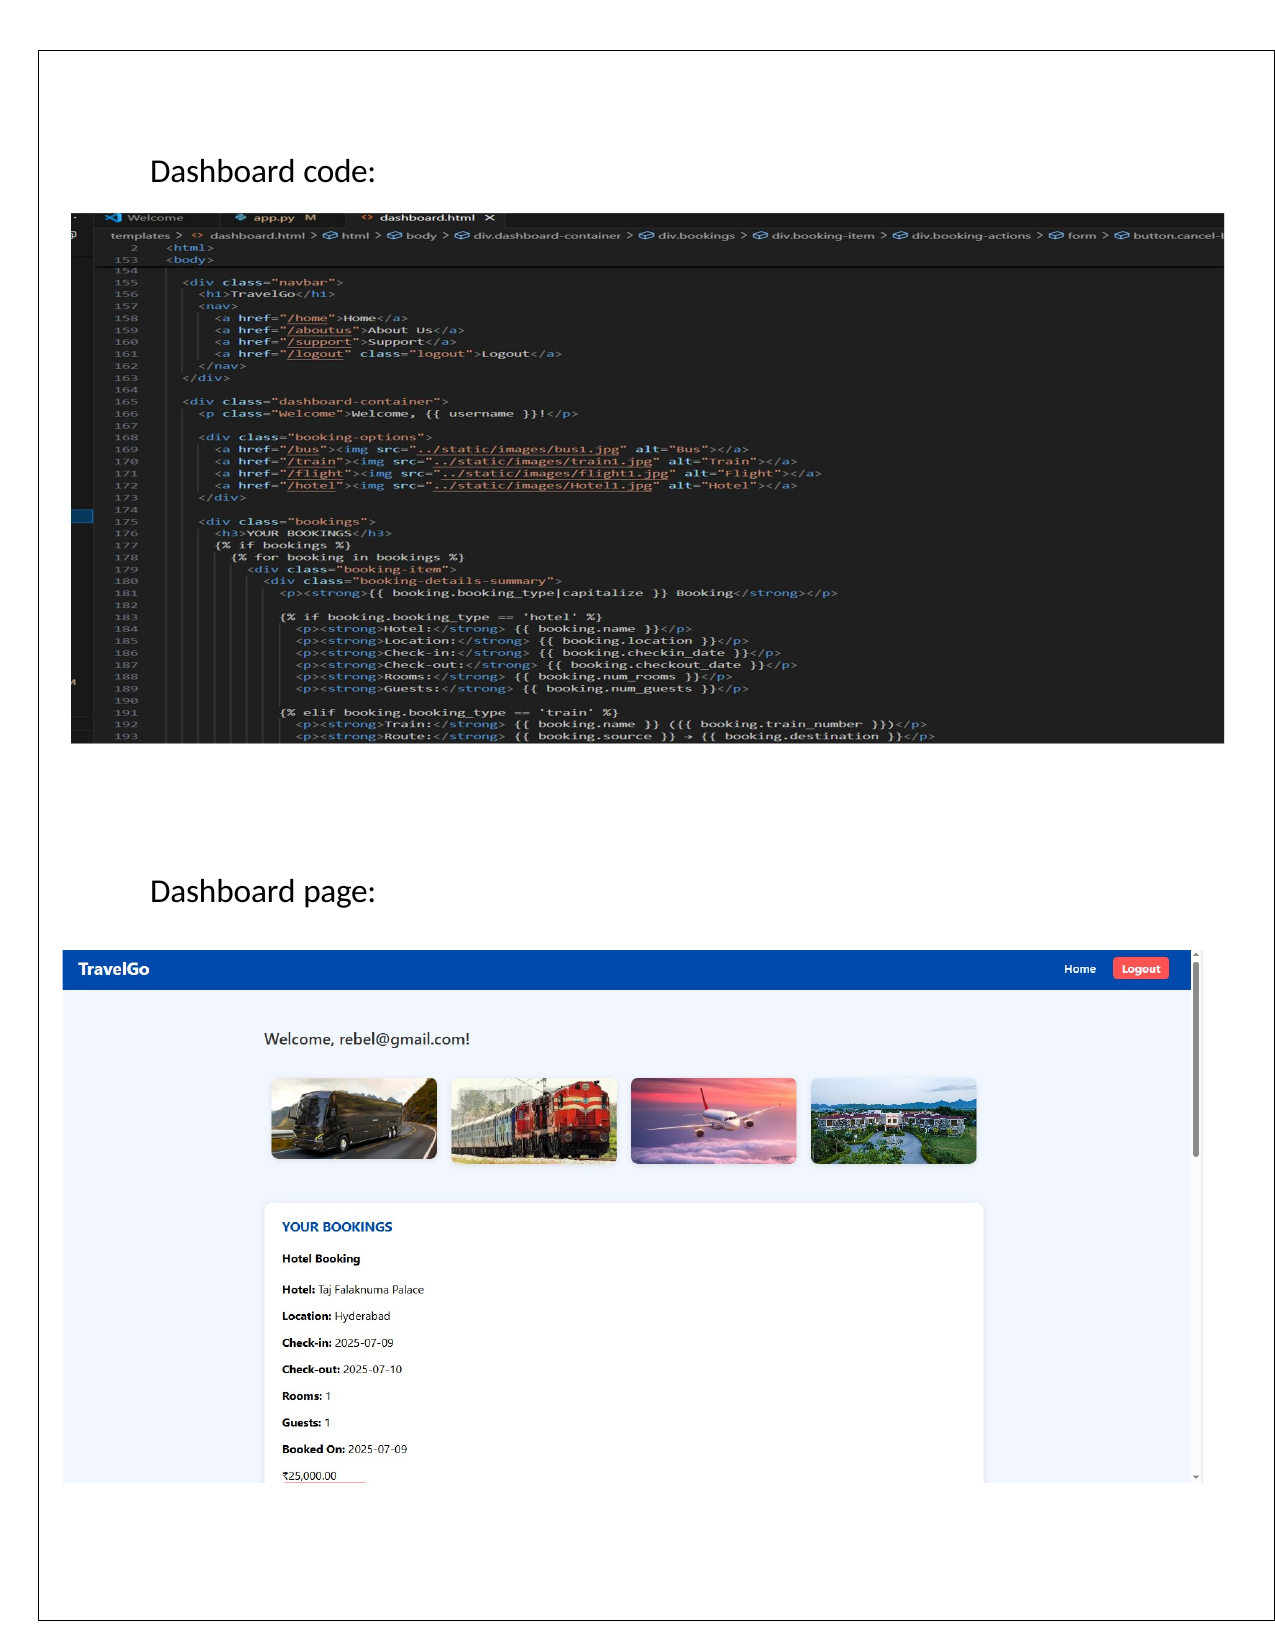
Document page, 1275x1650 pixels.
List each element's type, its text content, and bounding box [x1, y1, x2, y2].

text Dashboard page: [150, 870, 1274, 911]
picture [70, 213, 1225, 744]
picture [62, 950, 1204, 1483]
text Dashboard code: [150, 150, 1274, 191]
